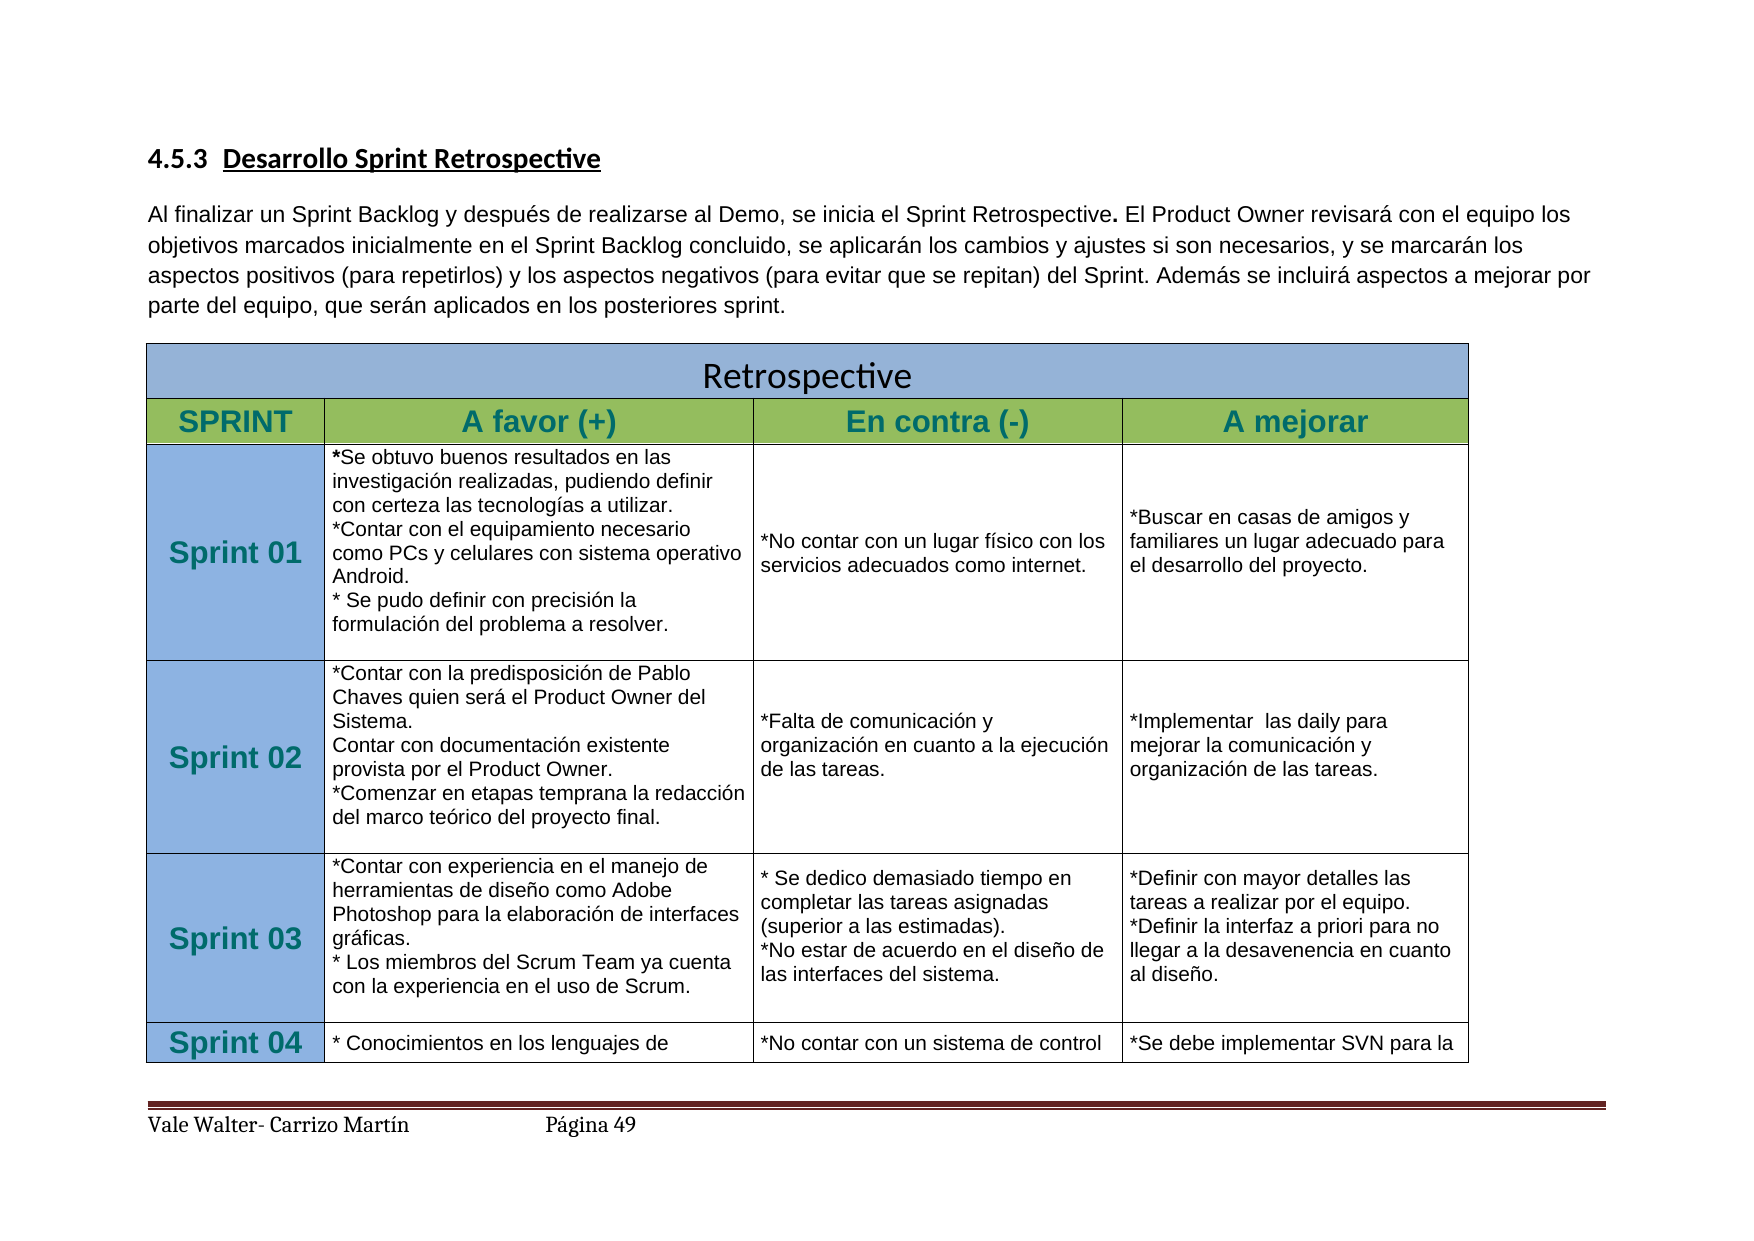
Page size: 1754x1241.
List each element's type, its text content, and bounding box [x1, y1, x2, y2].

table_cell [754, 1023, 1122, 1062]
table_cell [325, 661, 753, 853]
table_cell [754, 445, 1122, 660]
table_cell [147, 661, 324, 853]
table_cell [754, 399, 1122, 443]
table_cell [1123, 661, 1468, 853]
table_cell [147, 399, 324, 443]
list Desarrollo Sprint Retrospective [148, 140, 1606, 175]
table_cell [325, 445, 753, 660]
text Al finalizar un Sprint Backlog y después de realizarse al Demo, se inicia el Sprint Retrospective. El Product Owner revisará con el equipo los objetivos marcados inicialmente en el Sprint Backlog concluido, se aplicarán los cambios y ajustes si son necesarios, y se marcarán los aspectos positivos (para repetirlos) y los aspectos negativos (para evitar que se repitan) del Sprint. Además se incluirá aspectos a mejorar por parte del equipo, que serán aplicados en los posteriores sprint. [148, 201, 1606, 318]
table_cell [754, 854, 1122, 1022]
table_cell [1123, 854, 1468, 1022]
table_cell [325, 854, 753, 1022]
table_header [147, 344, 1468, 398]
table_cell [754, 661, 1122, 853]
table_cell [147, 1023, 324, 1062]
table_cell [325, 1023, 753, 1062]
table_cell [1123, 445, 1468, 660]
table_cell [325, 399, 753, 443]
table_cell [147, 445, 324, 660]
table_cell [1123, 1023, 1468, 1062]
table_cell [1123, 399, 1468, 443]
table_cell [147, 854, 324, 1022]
